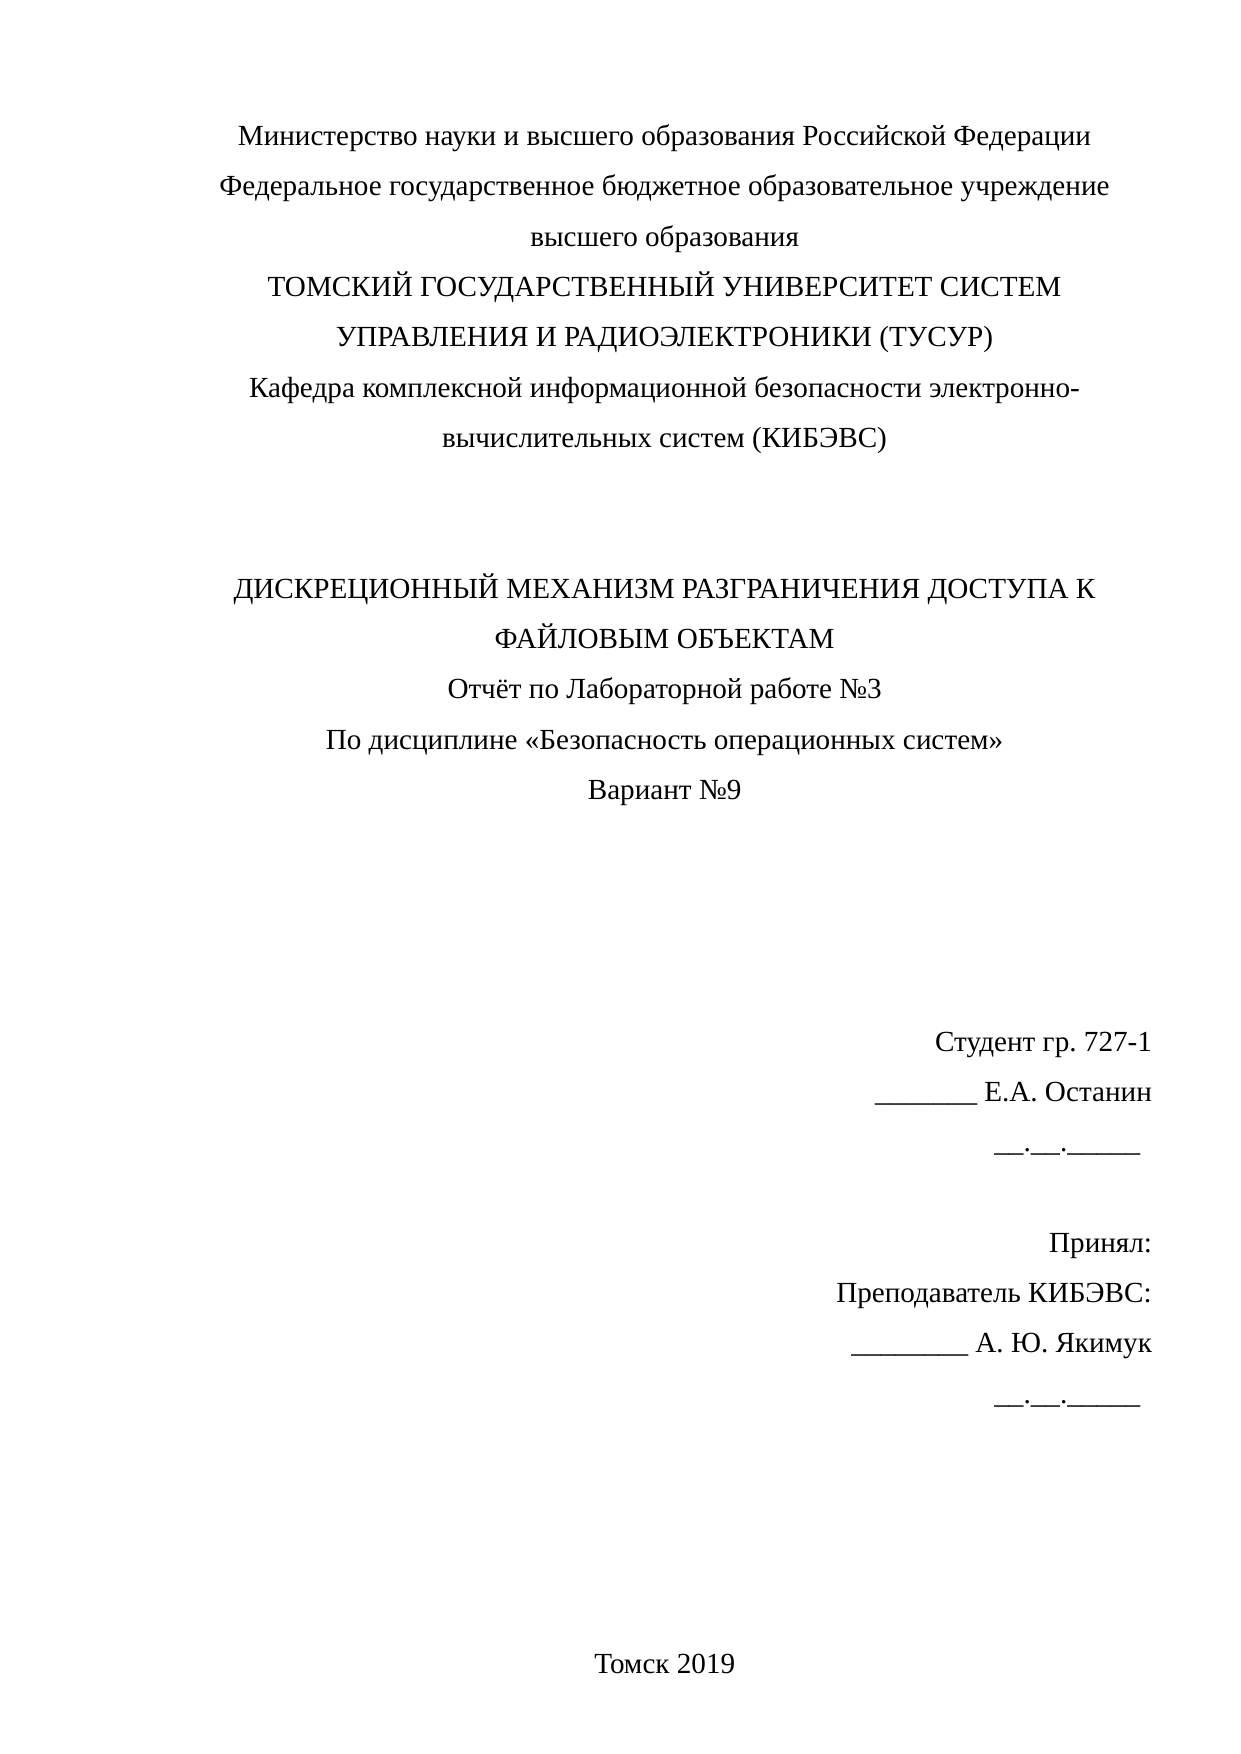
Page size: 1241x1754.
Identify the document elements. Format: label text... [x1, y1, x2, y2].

text ________ А. Ю. Якимук [177, 1326, 1152, 1359]
text ДИСКРЕЦИОННЫЙ МЕХАНИЗМ РАЗГРАНИЧЕНИЯ ДОСТУПА К ФАЙЛОВЫМ ОБЪЕКТАМ [177, 571, 1152, 655]
text Студент гр. 727-1 [177, 1024, 1152, 1057]
text Кафедра комплексной информационной безопасности электронно-вычислительных систем (КИБЭВС) [177, 370, 1152, 453]
text По дисциплине «Безопасность операционных систем» [177, 722, 1152, 755]
text __.__._____ [177, 1376, 1140, 1409]
text ТОМСКИЙ ГОСУДАРСТВЕННЫЙ УНИВЕРСИТЕТ СИСТЕМ УПРАВЛЕНИЯ И РАДИОЭЛЕКТРОНИКИ (ТУСУР) [177, 269, 1152, 353]
text Вариант №9 [177, 772, 1152, 806]
text Федеральное государственное бюджетное образовательное учреждение высшего образования [177, 168, 1152, 252]
text Министерство науки и высшего образования Российской Федерации [177, 118, 1152, 152]
text _______ Е.А. Останин [177, 1074, 1152, 1108]
text Принял: [177, 1225, 1152, 1258]
text Отчёт по Лабораторной работе №3 [177, 672, 1152, 705]
text Преподаватель КИБЭВС: [177, 1275, 1152, 1309]
text __.__._____ [177, 1124, 1140, 1158]
